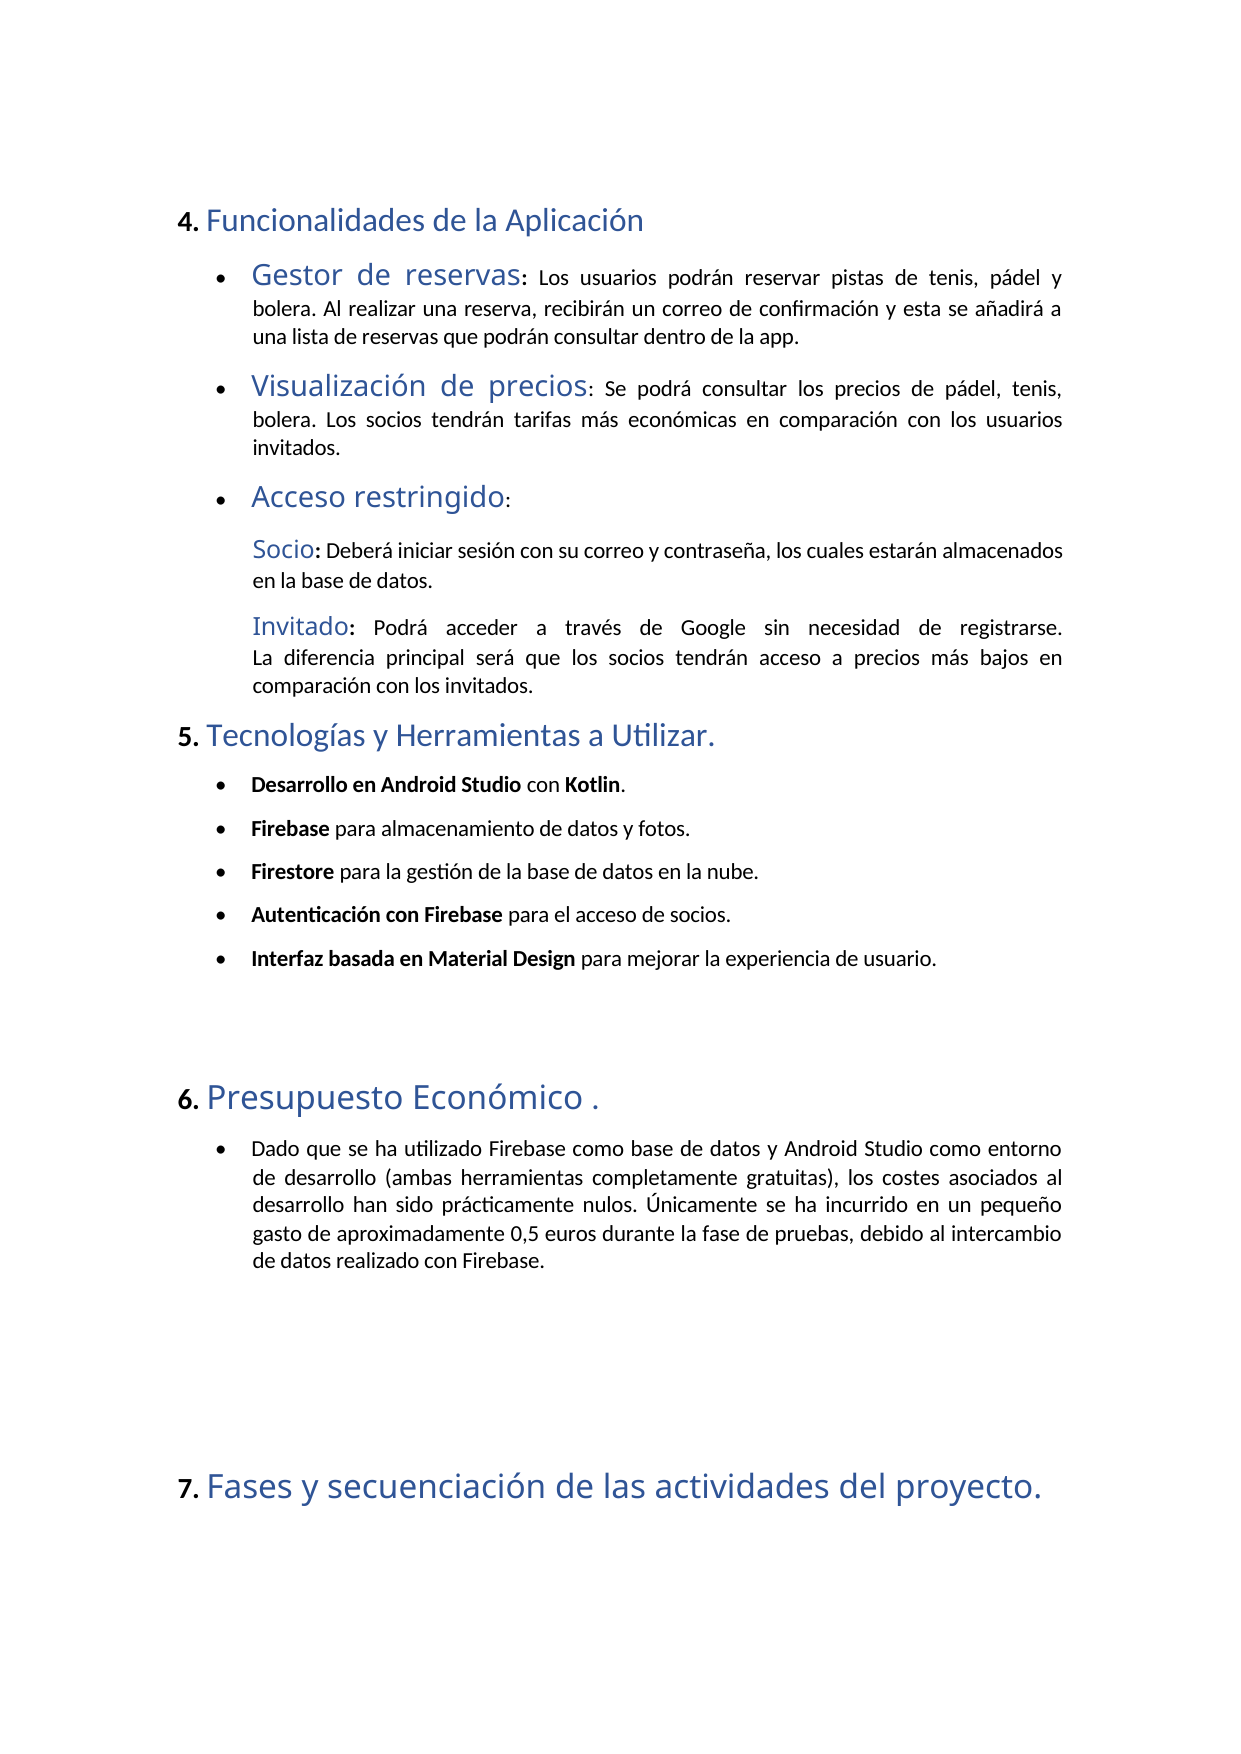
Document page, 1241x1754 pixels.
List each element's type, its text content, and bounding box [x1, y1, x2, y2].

list Firebase para almacenamiento de datos y fotos. [215, 814, 1063, 842]
list Interfaz basada en Material Design para mejorar la experiencia de usuario. [215, 944, 1063, 972]
text 6. Presupuesto Económico . [177, 1074, 1063, 1119]
list Acceso restringido: [215, 477, 1063, 516]
text 5. Tecnologías y Herramientas a Utilizar. [177, 714, 1063, 755]
list Firestore para la gestión de la base de datos en la nube. [215, 857, 1063, 885]
list Gestor de reservas: Los usuarios podrán reservar pistas de tenis, pádel y bolera. Al realizar una reserva, recibirán un correo de confirmación y esta se añadirá a una lista de reservas que podrán consultar dentro de la app. [215, 254, 1063, 350]
list Autenticación con Firebase para el acceso de socios. [215, 901, 1063, 928]
text Invitado: Podrá acceder a través de Google sin necesidad de registrarse. La diferencia principal será que los socios tendrán acceso a precios más bajos en comparación con los invitados. [252, 609, 1063, 699]
text 4. Funcionalidades de la Aplicación [177, 198, 1063, 239]
list Dado que se ha utilizado Firebase como base de datos y Android Studio como entorno de desarrollo (ambas herramientas completamente gratuitas), los costes asociados al desarrollo han sido prácticamente nulos. Únicamente se ha incurrido en un pequeño gasto de aproximadamente 0,5 euros durante la fase de pruebas, debido al intercambio de datos realizado con Firebase. [215, 1134, 1063, 1275]
list Desarrollo en Android Studio con Kotlin. [215, 771, 1063, 798]
text Socio: Deberá iniciar sesión con su correo y contraseña, los cuales estarán almacenados en la base de datos. [252, 532, 1063, 594]
list Visualización de precios: Se podrá consultar los precios de pádel, tenis, bolera. Los socios tendrán tarifas más económicas en comparación con los usuarios invitados. [215, 366, 1063, 461]
text 7. Fases y secuenciación de las actividades del proyecto. [177, 1463, 1063, 1509]
